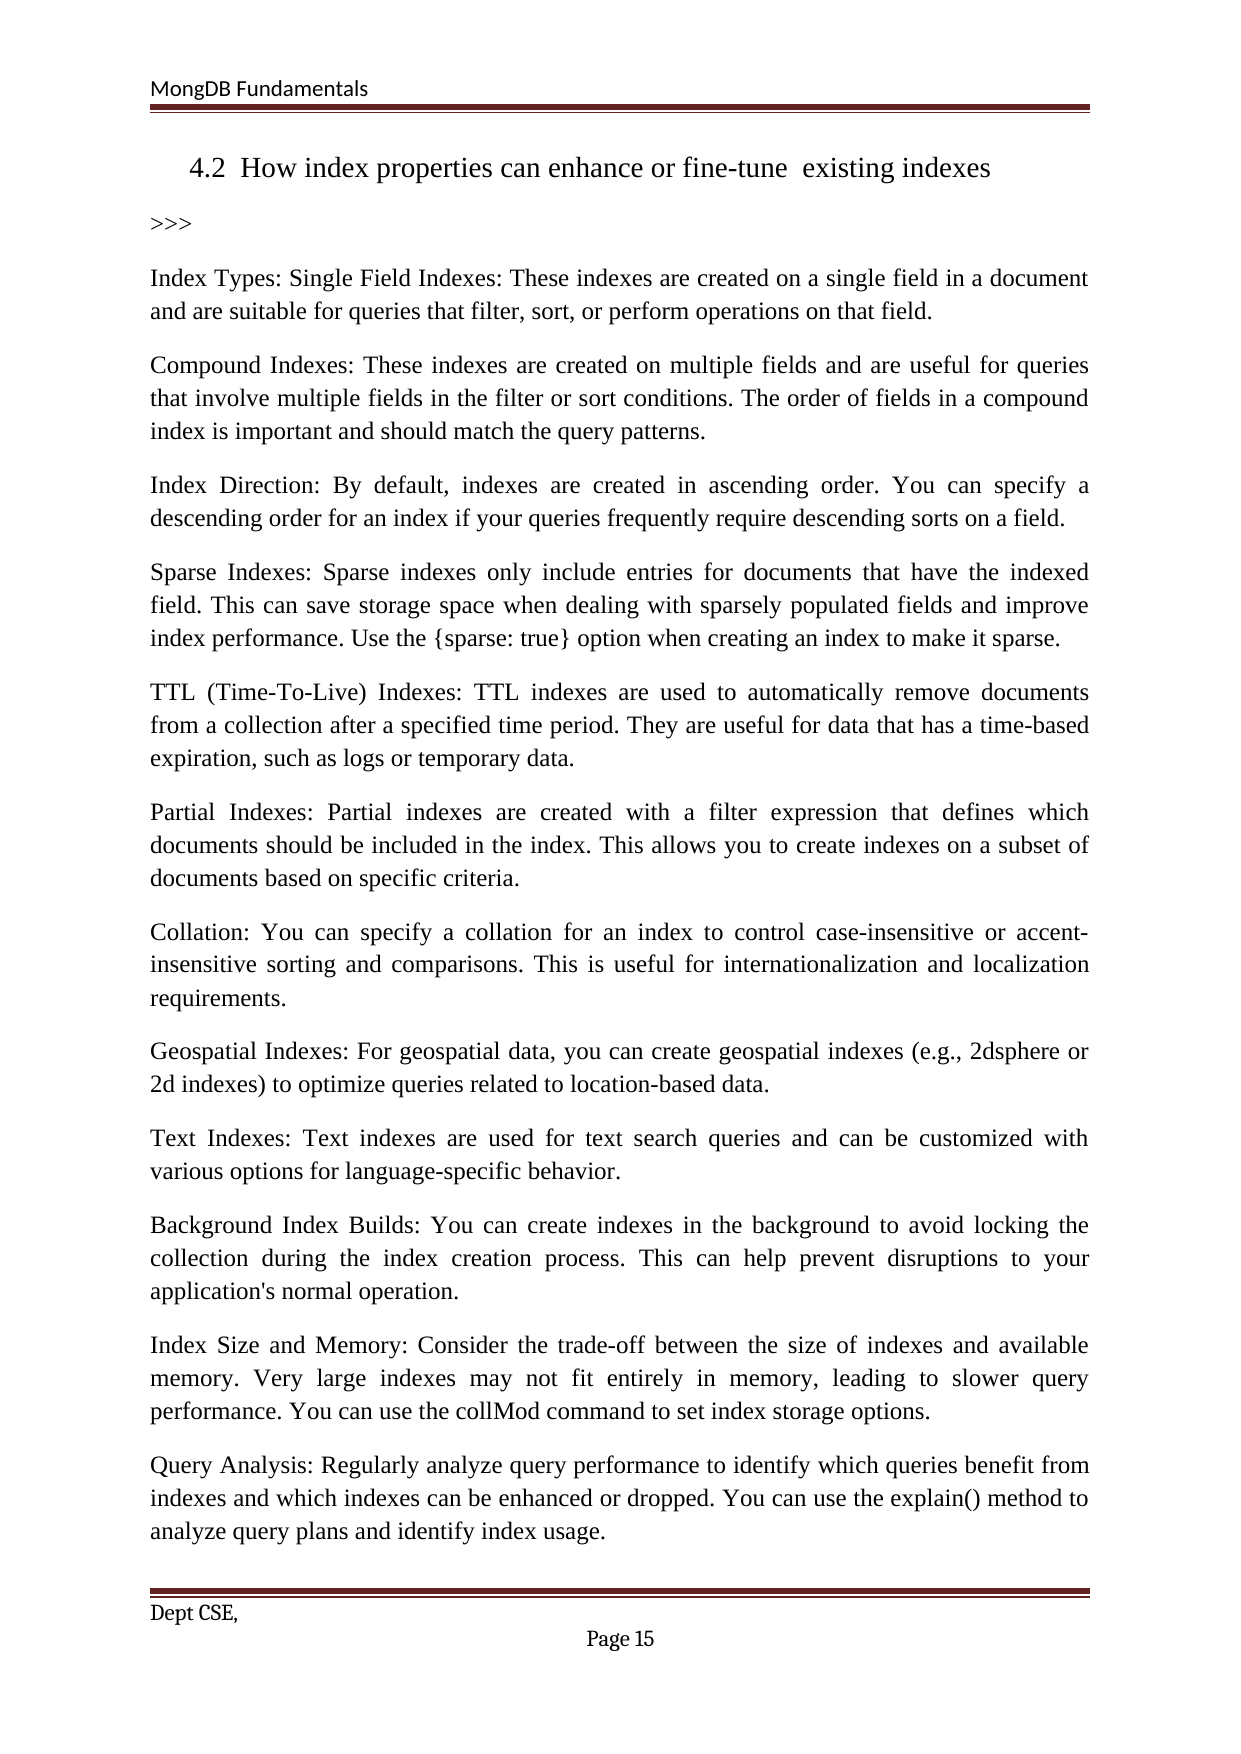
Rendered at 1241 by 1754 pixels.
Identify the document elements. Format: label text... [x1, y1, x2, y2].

text Geospatial Indexes: For geospatial data, you can create geospatial indexes (e.g., 2dsphere or 2d indexes) to optimize queries related to location-based data. [150, 1036, 1090, 1098]
text Background Index Builds: You can create indexes in the background to avoid locking the collection during the index creation process. This can help prevent disruptions to your application's normal operation. [150, 1210, 1090, 1305]
text Index Types: Single Field Indexes: These indexes are created on a single field in a document and are suitable for queries that filter, sort, or perform operations on that field. [150, 263, 1090, 325]
text Text Indexes: Text indexes are used for text search queries and can be customized with various options for language-specific behavior. [150, 1123, 1090, 1185]
text Partial Indexes: Partial indexes are created with a filter expression that defines which documents should be included in the index. This allows you to create indexes on a subset of documents based on specific criteria. [150, 797, 1090, 891]
text TTL (Time-To-Live) Indexes: TTL indexes are used to automatically remove documents from a collection after a specified time period. They are useful for data that has a time-based expiration, such as logs or temporary data. [150, 677, 1090, 772]
text Index Direction: By default, indexes are created in ascending order. You can specify a descending order for an index if your queries frequently require descending sorts on a field. [150, 470, 1090, 532]
text >>> [150, 209, 1090, 238]
list 4.2 How index properties can enhance or fine-tune existing indexes [189, 150, 1090, 183]
text Collation: You can specify a collation for an index to control case-insensitive or accent-insensitive sorting and comparisons. This is useful for internationalization and localization requirements. [150, 917, 1090, 1011]
text Index Size and Memory: Consider the trade-off between the size of indexes and available memory. Very large indexes may not fit entirely in memory, leading to slower query performance. You can use the collMod command to set index storage options. [150, 1330, 1090, 1425]
text Compound Indexes: These indexes are created on multiple fields and are useful for queries that involve multiple fields in the filter or sort conditions. The order of fields in a compound index is important and should match the query patterns. [150, 350, 1090, 445]
text Query Analysis: Regularly analyze query performance to identify which queries benefit from indexes and which indexes can be enhanced or dropped. You can use the explain() method to analyze query plans and identify index usage. [150, 1450, 1090, 1545]
text Sparse Indexes: Sparse indexes only include entries for documents that have the indexed field. This can save storage space when dealing with sparsely populated fields and improve index performance. Use the {sparse: true} option when creating an index to make it sparse. [150, 557, 1090, 652]
